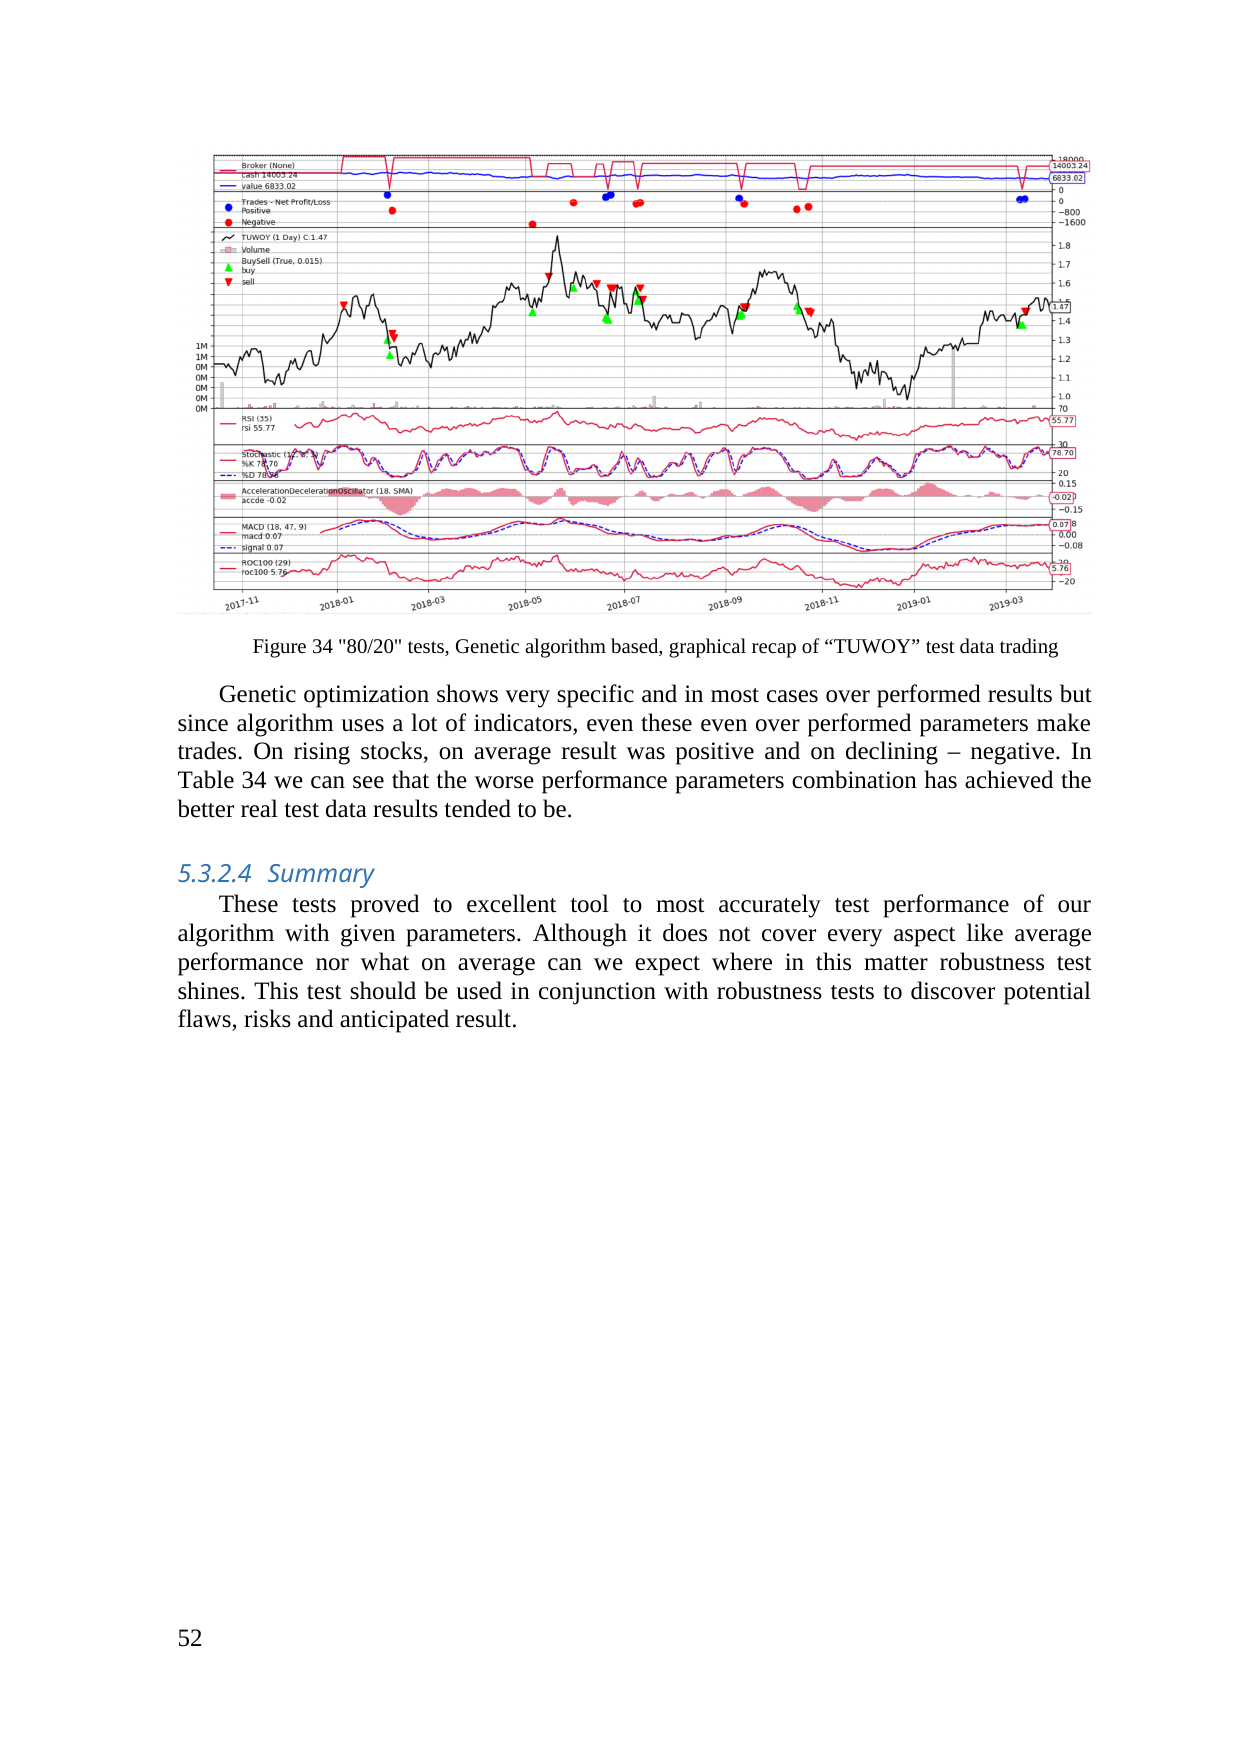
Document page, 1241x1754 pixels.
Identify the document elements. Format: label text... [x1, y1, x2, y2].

picture [177, 147, 1093, 614]
subtitle Summary [177, 856, 1092, 889]
text These tests proved to excellent tool to most accurately test performance of our algorithm with given parameters. Although it does not cover every aspect like average performance nor what on average can we expect where in this matter robustness test shines. This test should be used in conjunction with robustness tests to discover potential flaws, risks and anticipated result. [177, 889, 1092, 1033]
text Figure 34 "80/20" tests, Genetic algorithm based, graphical recap of “TUWOY” test data trading [177, 634, 1092, 658]
text Genetic optimization shows very specific and in most cases over performed results but since algorithm uses a lot of indicators, even these even over performed parameters make trades. On rising stocks, on average result was positive and on declining – negative. In Table 34 we can see that the worse performance parameters combination has achieved the better real test data results tended to be. [177, 679, 1092, 823]
